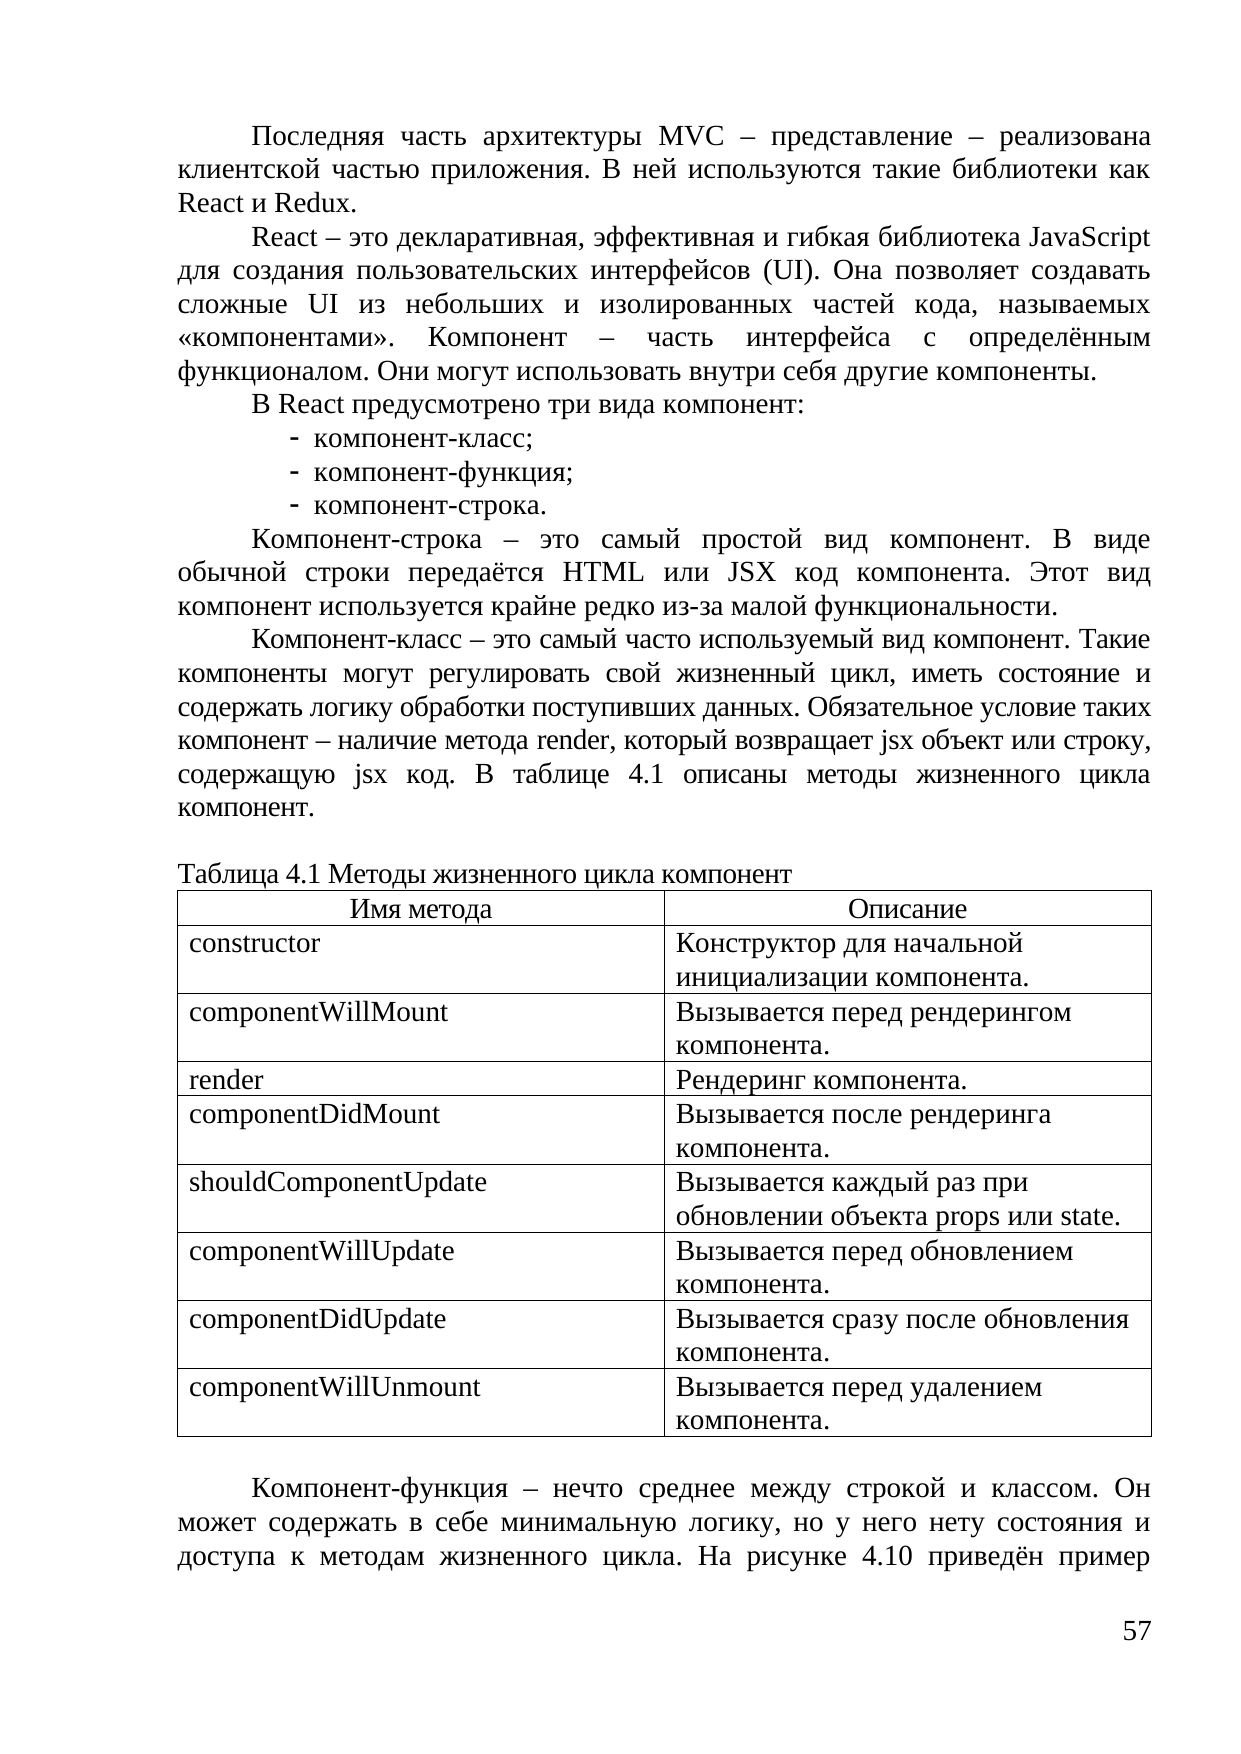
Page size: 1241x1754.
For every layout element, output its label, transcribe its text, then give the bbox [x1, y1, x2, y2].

table_cell render [178, 1062, 664, 1095]
table_cell Вызывается перед удалением компонента. [665, 1369, 1151, 1436]
text компонент-функция; [289, 454, 1152, 487]
table_cell Вызывается после рендеринга компонента. [665, 1096, 1151, 1163]
table_cell componentDidMount [178, 1096, 664, 1163]
table_cell Конструктор для начальной инициализации компонента. [665, 926, 1151, 993]
text Компонент-класс – это самый часто используемый вид компонент. Такие компоненты могут регулировать свой жизненный цикл, иметь состояние и содержать логику обработки поступивших данных. Обязательное условие таких компонент – наличие метода render, который возвращает jsx объект или строку, содержащую jsx код. В таблице 4.1 описаны методы жизненного цикла компонент. [177, 622, 1152, 823]
text компонент-строка. [289, 487, 1152, 521]
text Компонент-строка – это самый простой вид компонент. В виде обычной строки передаётся HTML или JSX код компонента. Этот вид компонент используется крайне редко из-за малой функциональности. [177, 521, 1152, 622]
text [177, 1471, 1152, 1571]
text компонент-класс; [289, 420, 1152, 454]
text В React предусмотрено три вида компонент: [177, 386, 1152, 420]
table_cell Вызывается каждый раз при обновлении объекта props или state. [665, 1165, 1151, 1232]
table_cell Вызывается сразу после обновления компонента. [665, 1301, 1151, 1368]
table_cell componentWillMount [178, 994, 664, 1061]
table_cell constructor [178, 926, 664, 993]
text Последняя часть архитектуры MVC – представление – реализована клиентской частью приложения. В ней используются такие библиотеки как React и Redux. [177, 118, 1152, 219]
table_cell Вызывается перед рендерингом компонента. [665, 994, 1151, 1061]
text Таблица 4.1 Методы жизненного цикла компонент [177, 856, 1152, 890]
table_cell componentDidUpdate [178, 1301, 664, 1368]
table_cell componentWillUnmount [178, 1369, 664, 1436]
table_cell Рендеринг компонента. [665, 1062, 1151, 1095]
table_cell Вызывается перед обновлением компонента. [665, 1233, 1151, 1300]
text React – это декларативная, эффективная и гибкая библиотека JavaScript для создания пользовательских интерфейсов (UI). Она позволяет создавать сложные UI из небольших и изолированных частей кода, называемых «компонентами». Компонент – часть интерфейса с определённым функционалом. Они могут использовать внутри себя другие компоненты. [177, 219, 1152, 386]
table_header Имя метода [178, 891, 664, 924]
table_cell shouldComponentUpdate [178, 1165, 664, 1232]
table_header Описание [665, 891, 1151, 924]
table_cell componentWillUpdate [178, 1233, 664, 1300]
